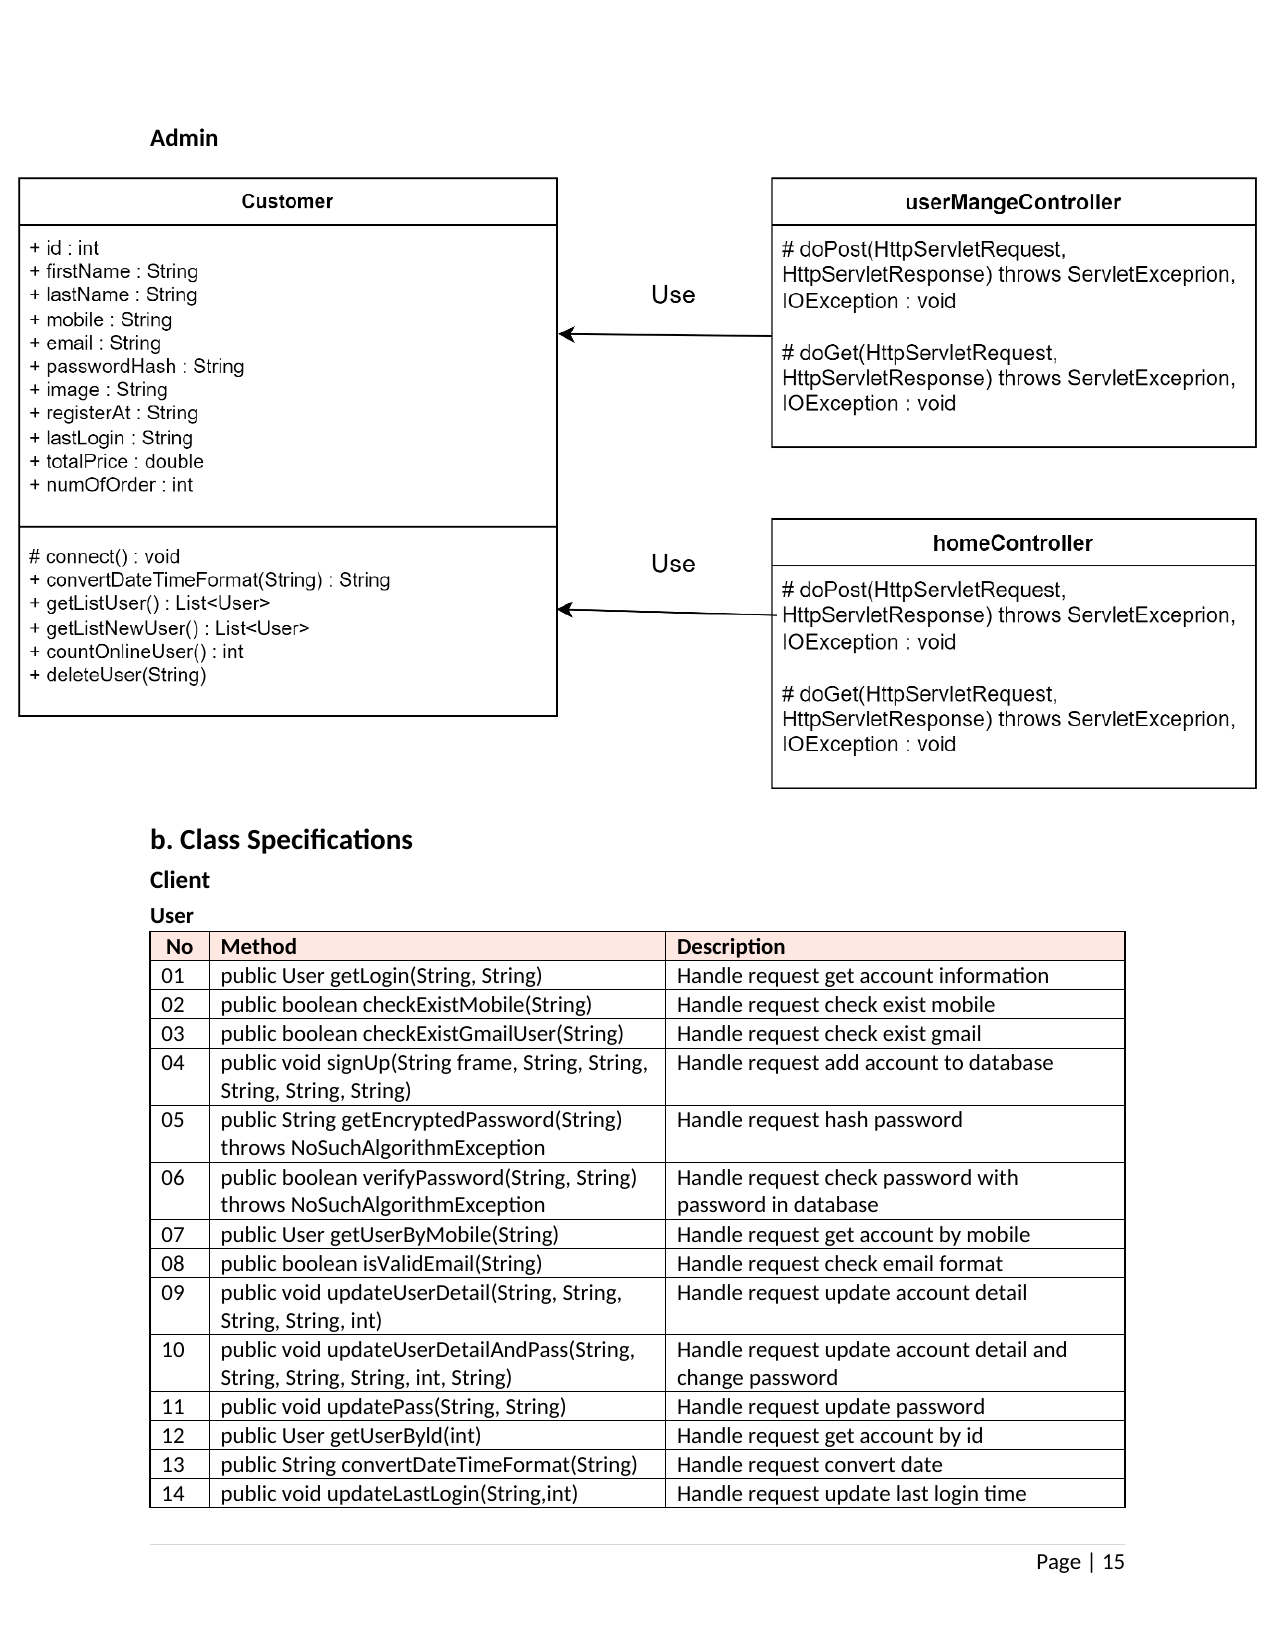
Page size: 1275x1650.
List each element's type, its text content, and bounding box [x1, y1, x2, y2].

table_cell public User getUserByMobile(String) [210, 1220, 665, 1248]
table_cell public boolean verifyPassword(String, String) throws NoSuchAlgorithmException [210, 1163, 665, 1219]
table_cell 12 [151, 1421, 209, 1449]
table_cell 04 [151, 1049, 209, 1104]
table_cell Handle request get account by mobile [666, 1220, 1124, 1248]
table_header Method [210, 932, 665, 960]
table_cell Handle request get account information [666, 961, 1124, 989]
table_cell 06 [151, 1163, 209, 1219]
table_cell Handle request check exist mobile [666, 990, 1124, 1018]
table_cell public boolean checkExistMobile(String) [210, 990, 665, 1018]
table_cell public String getEncryptedPassword(String) throws NoSuchAlgorithmException [210, 1106, 665, 1162]
table_cell public User getLogin(String, String) [210, 961, 665, 989]
table_cell public boolean isValidEmail(String) [210, 1249, 665, 1277]
subtitle Client [150, 864, 1125, 894]
table_cell public void updateLastLogin(String,int) [210, 1479, 665, 1507]
table_cell Handle request hash password [666, 1106, 1124, 1162]
table_cell Handle request check exist gmail [666, 1019, 1124, 1047]
table_cell 11 [151, 1392, 209, 1420]
picture [0, 160, 1275, 812]
subtitle User [150, 901, 1125, 929]
table_cell 03 [151, 1019, 209, 1047]
table_header Description [666, 932, 1124, 960]
table_cell public void updatePass(String, String) [210, 1392, 665, 1420]
table_cell Handle request check email format [666, 1249, 1124, 1277]
table_cell Handle request convert date [666, 1450, 1124, 1478]
table_cell public void signUp(String frame, String, String, String, String, String) [210, 1049, 665, 1104]
table_cell 14 [151, 1479, 209, 1507]
table_cell public boolean checkExistGmailUser(String) [210, 1019, 665, 1047]
table_cell 05 [151, 1106, 209, 1162]
table_cell 13 [151, 1450, 209, 1478]
table_cell Handle request update account detail [666, 1278, 1124, 1334]
table_cell public void updateUserDetail(String, String, String, String, int) [210, 1278, 665, 1334]
subtitle Admin [150, 122, 1125, 153]
table_cell 07 [151, 1220, 209, 1248]
table_cell Handle request get account by id [666, 1421, 1124, 1449]
table_cell public User getUserByld(int) [210, 1421, 665, 1449]
table_cell Handle request update last login time [666, 1479, 1124, 1507]
table_cell 02 [151, 990, 209, 1018]
table_cell Handle request add account to database [666, 1049, 1124, 1104]
table_cell public String convertDateTimeFormat(String) [210, 1450, 665, 1478]
table_cell Handle request check password with password in database [666, 1163, 1124, 1219]
table_cell Handle request update account detail and change password [666, 1335, 1124, 1391]
table_cell 08 [151, 1249, 209, 1277]
table_cell 10 [151, 1335, 209, 1391]
table_cell 01 [151, 961, 209, 989]
table_cell 09 [151, 1278, 209, 1334]
table_cell public void updateUserDetailAndPass(String, String, String, String, int, String) [210, 1335, 665, 1391]
subtitle b. Class Specifications [150, 812, 1125, 857]
table_cell Handle request update password [666, 1392, 1124, 1420]
table_header No [151, 932, 209, 960]
